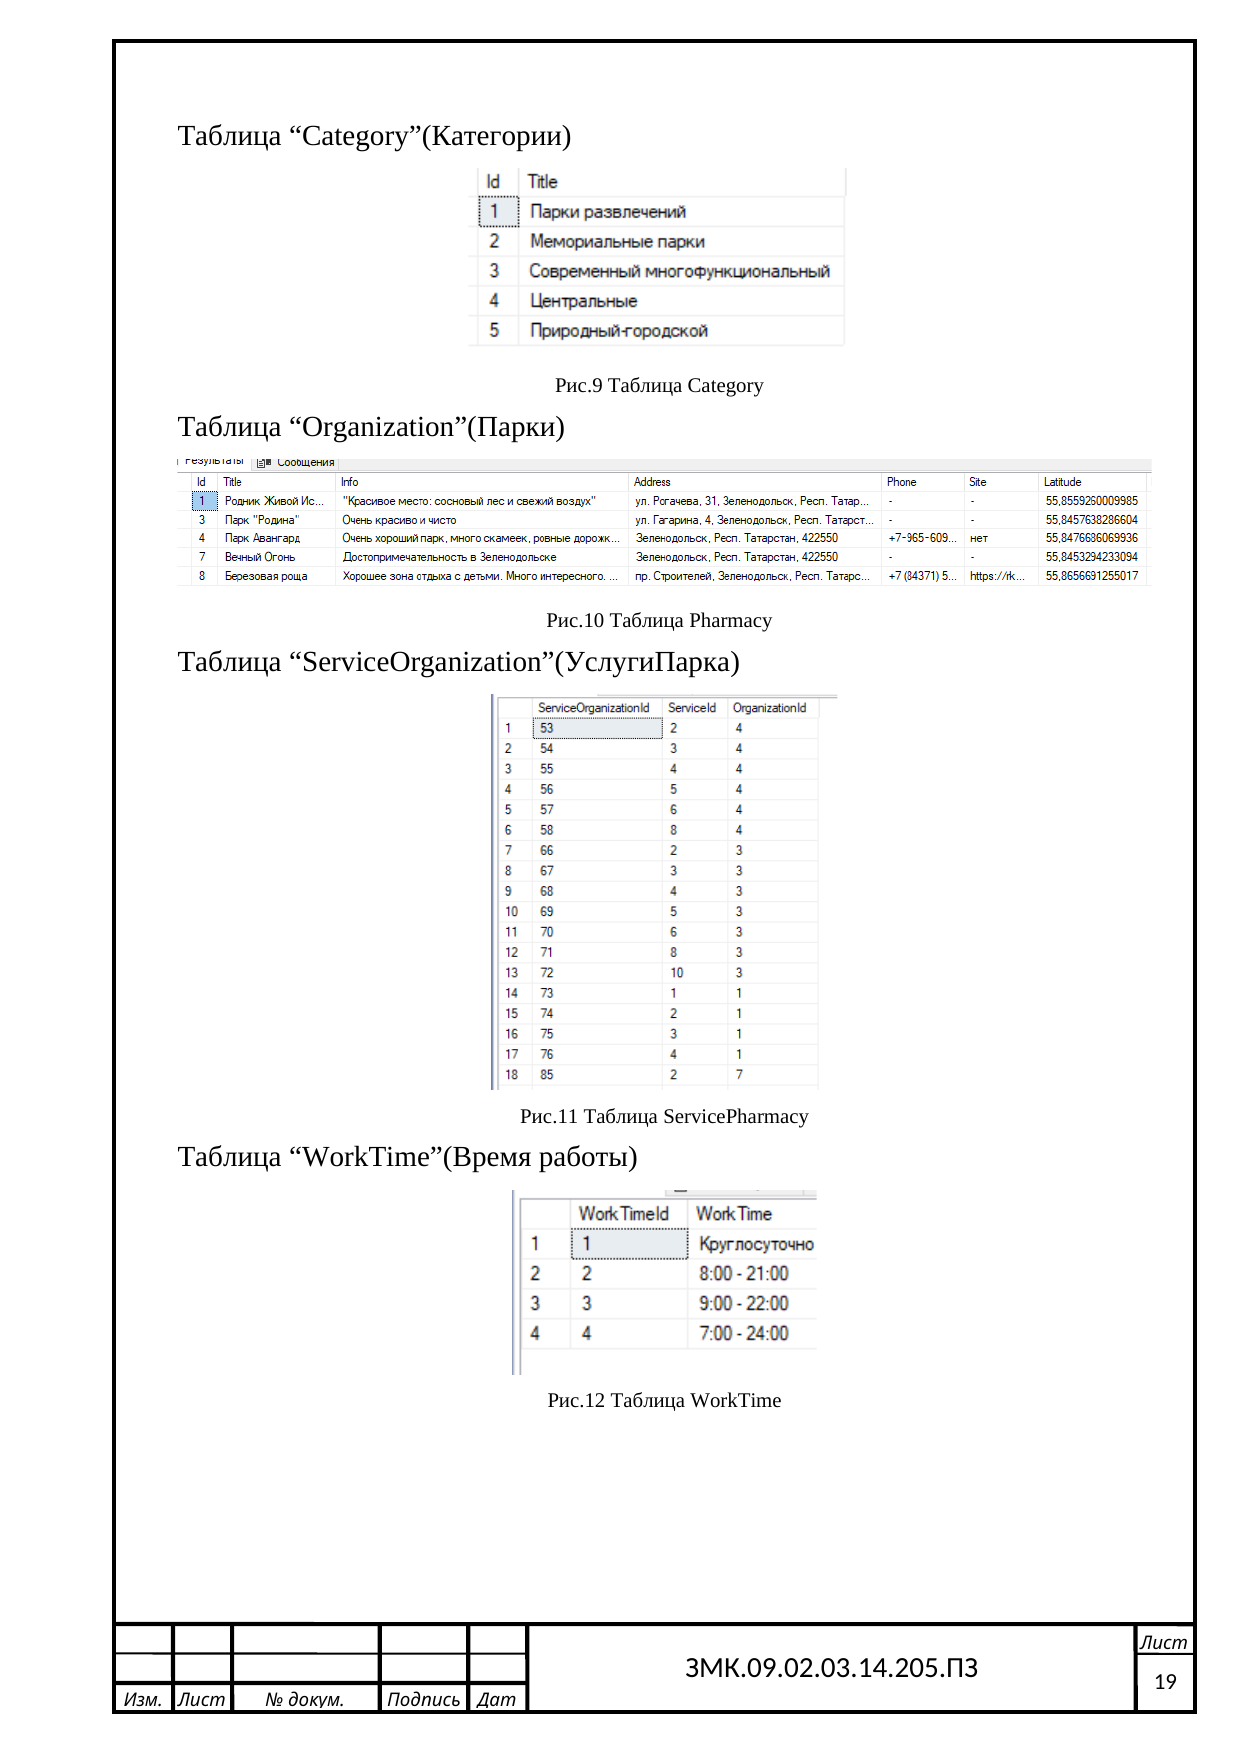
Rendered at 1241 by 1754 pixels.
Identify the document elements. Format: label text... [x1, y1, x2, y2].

picture [512, 1190, 817, 1375]
picture [491, 694, 838, 1090]
text Рис.9 Таблица Category [177, 373, 1141, 397]
text Таблица “Organization”(Парки) [177, 409, 1152, 443]
picture [177, 459, 1152, 594]
text Таблица “ServiceOrganization”(УслугиПарка) [177, 644, 1152, 678]
text Рис.12 Таблица WorkTime [177, 1388, 1152, 1412]
text Таблица “WorkTime”(Время работы) [177, 1139, 1152, 1173]
text Рис.10 Таблица Pharmacy [177, 608, 1141, 632]
text Рис.11 Таблица ServicePharmacy [177, 1103, 1152, 1128]
picture [468, 168, 861, 359]
text Таблица “Category”(Категории) [177, 118, 1152, 152]
